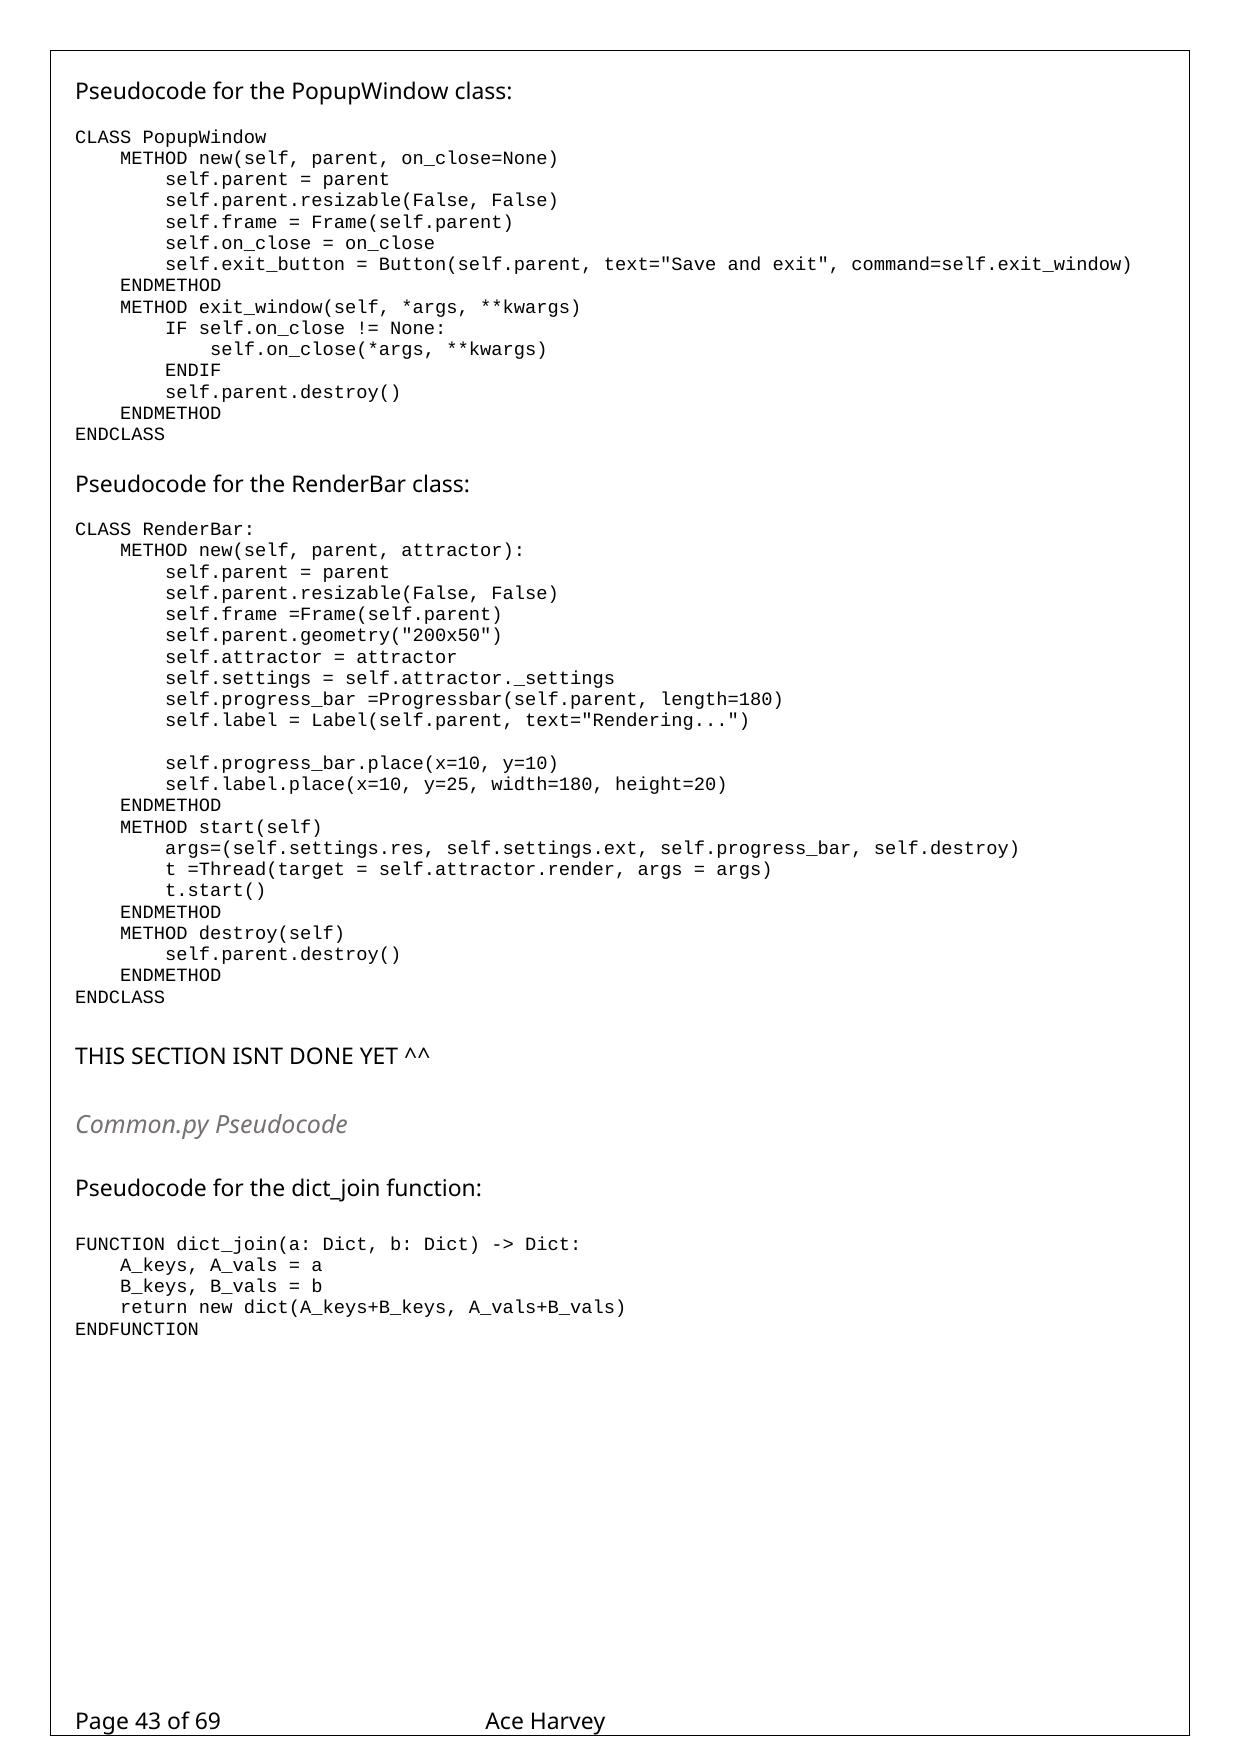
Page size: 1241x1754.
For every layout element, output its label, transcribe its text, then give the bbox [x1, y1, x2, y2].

text self.parent = parent [75, 562, 1165, 584]
text ENDCLASS [75, 987, 1165, 1009]
text self.parent.geometry("200x50") [75, 626, 1165, 647]
text CLASS PopupWindow [75, 127, 1165, 149]
text ENDFUNCTION [75, 1319, 1165, 1341]
text METHOD start(self) [75, 817, 1165, 839]
text self.parent.destroy() [75, 382, 1165, 404]
text self.frame =Frame(self.parent) [75, 605, 1165, 626]
text ENDMETHOD [75, 966, 1165, 987]
text self.on_close(*args, **kwargs) [75, 340, 1165, 361]
text IF self.on_close != None: [75, 319, 1165, 340]
text ENDIF [75, 361, 1165, 382]
text FUNCTION dict_join(a: Dict, b: Dict) -> Dict: [75, 1234, 1165, 1256]
text self.label.place(x=10, y=25, width=180, height=20) [75, 775, 1165, 796]
text Pseudocode for the dict_join function: [75, 1172, 1165, 1203]
text ENDMETHOD [75, 404, 1165, 425]
text ENDMETHOD [75, 902, 1165, 924]
text self.exit_button = Button(self.parent, text="Save and exit", command=self.exit_window) [75, 255, 1165, 276]
text THIS SECTION ISNT DONE YET ^^ [75, 1009, 1165, 1071]
text ENDMETHOD [75, 796, 1165, 817]
text Pseudocode for the PopupWindow class: [75, 75, 1165, 106]
text CLASS RenderBar: [75, 520, 1165, 541]
subtitle Common.py Pseudocode [75, 1107, 1165, 1141]
text return new dict(A_keys+B_keys, A_vals+B_vals) [75, 1298, 1165, 1319]
text self.on_close = on_close [75, 234, 1165, 255]
text self.parent.resizable(False, False) [75, 584, 1165, 605]
text self.parent = parent [75, 170, 1165, 191]
text B_keys, B_vals = b [75, 1277, 1165, 1298]
text t.start() [75, 881, 1165, 902]
text Pseudocode for the RenderBar class: [75, 467, 1165, 499]
text self.label = Label(self.parent, text="Rendering...") [75, 711, 1165, 732]
text ENDMETHOD [75, 276, 1165, 297]
text self.parent.resizable(False, False) [75, 191, 1165, 212]
text self.progress_bar.place(x=10, y=10) [75, 754, 1165, 775]
text METHOD exit_window(self, *args, **kwargs) [75, 297, 1165, 319]
text ENDCLASS [75, 425, 1165, 446]
text args=(self.settings.res, self.settings.ext, self.progress_bar, self.destroy) [75, 839, 1165, 860]
text METHOD new(self, parent, on_close=None) [75, 149, 1165, 170]
text self.attractor = attractor [75, 647, 1165, 669]
text METHOD new(self, parent, attractor): [75, 541, 1165, 562]
text METHOD destroy(self) [75, 924, 1165, 945]
text A_keys, A_vals = a [75, 1256, 1165, 1277]
text self.progress_bar =Progressbar(self.parent, length=180) [75, 690, 1165, 711]
text t =Thread(target = self.attractor.render, args = args) [75, 860, 1165, 881]
text self.parent.destroy() [75, 945, 1165, 966]
text self.settings = self.attractor._settings [75, 669, 1165, 690]
text self.frame = Frame(self.parent) [75, 212, 1165, 234]
